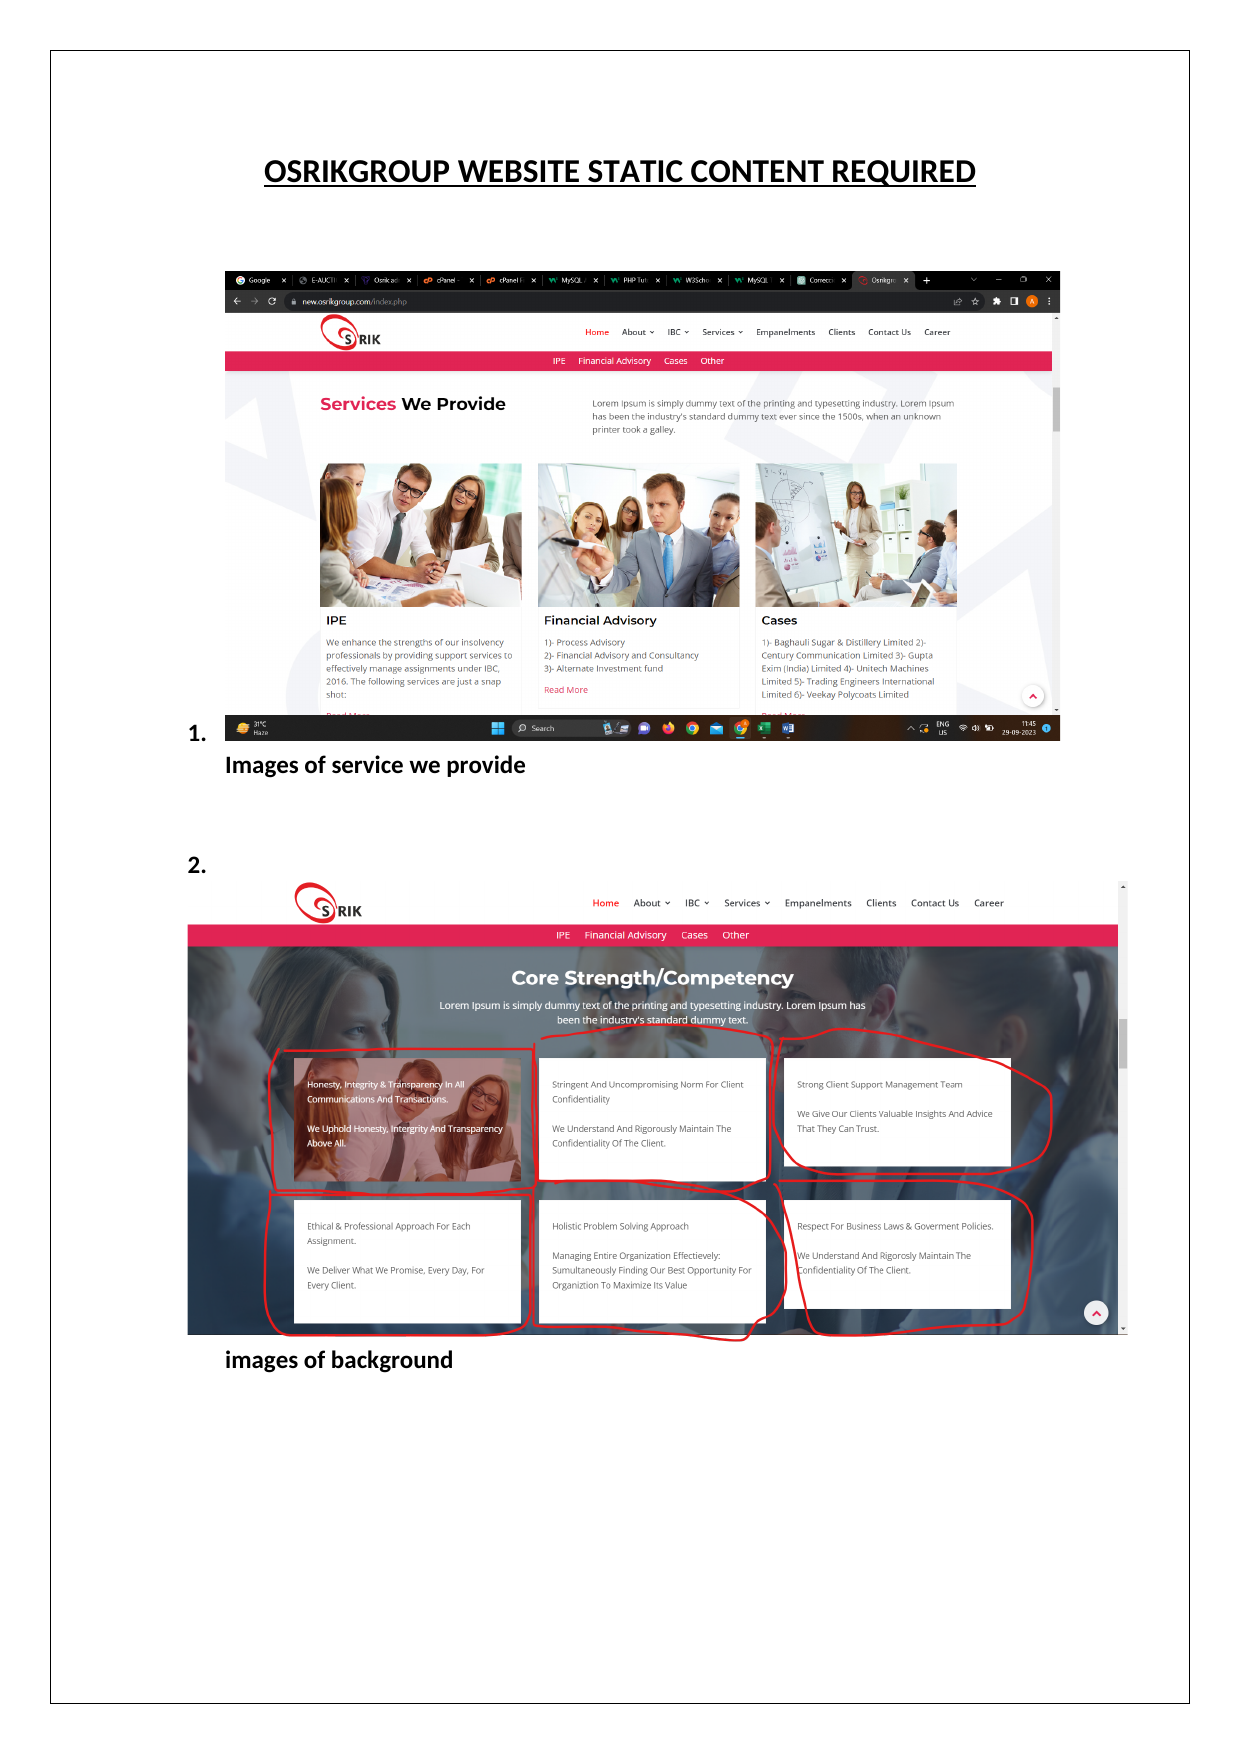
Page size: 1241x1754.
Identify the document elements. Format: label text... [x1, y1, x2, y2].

text OSRIKGROUP WEBSITE STATIC CONTENT REQUIRED [150, 150, 1090, 191]
list images of background [187, 849, 1090, 881]
picture [187, 881, 1128, 1342]
picture [225, 271, 1061, 741]
list images of background [187, 1342, 1090, 1375]
